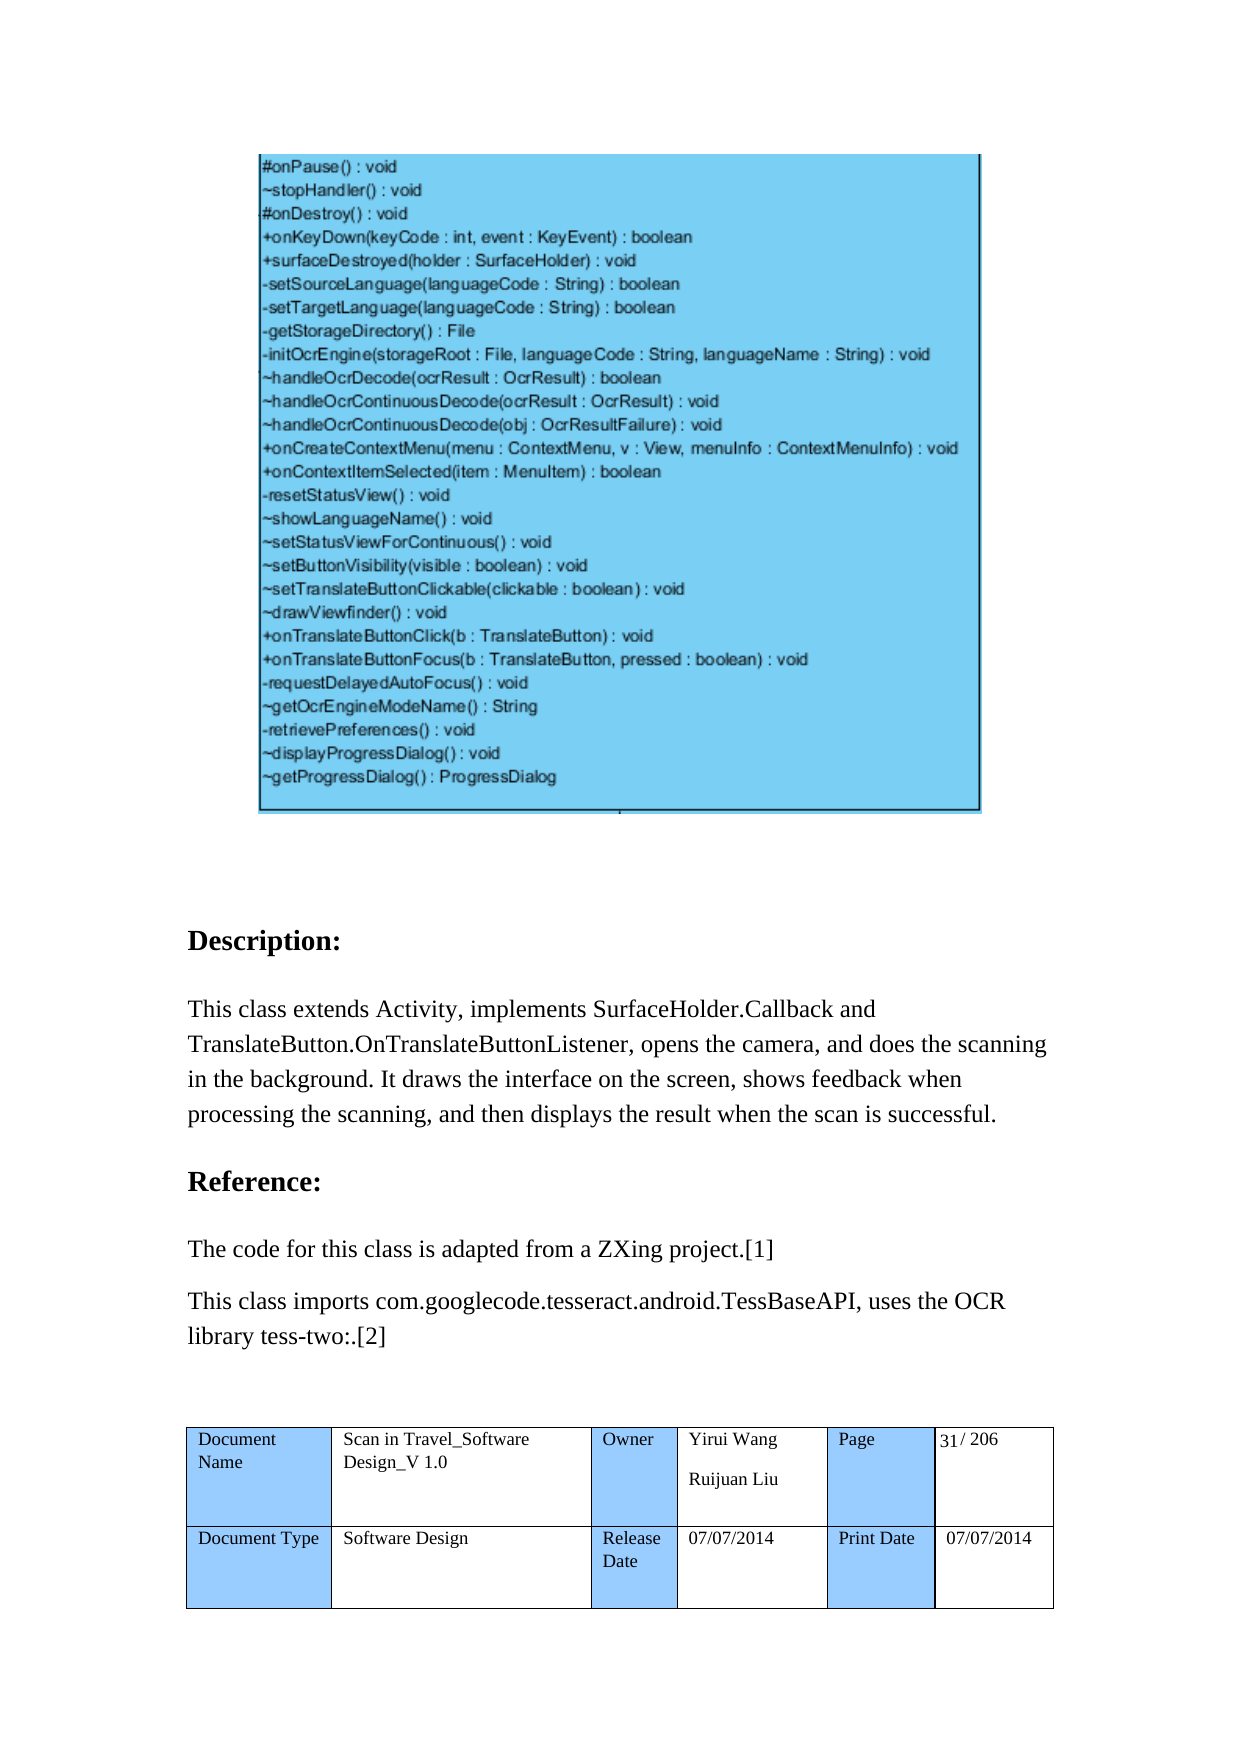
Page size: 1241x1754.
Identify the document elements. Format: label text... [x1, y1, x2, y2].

text Description: [187, 908, 1053, 973]
picture [258, 154, 982, 814]
text The code for this class is adapted from a ZXing project.[1] [187, 1233, 1053, 1265]
text Reference: [187, 1148, 1053, 1213]
text This class extends Activity, implements SurfaceHolder.Callback and TranslateButton.OnTranslateButtonListener, opens the camera, and does the scanning in the background. It draws the interface on the screen, shows feedback when processing the scanning, and then displays the result when the scan is successful. [187, 992, 1053, 1129]
text This class imports com.googlecode.tesseract.android.TessBaseAPI, uses the OCR library tess-two:.[2] [187, 1284, 1053, 1352]
